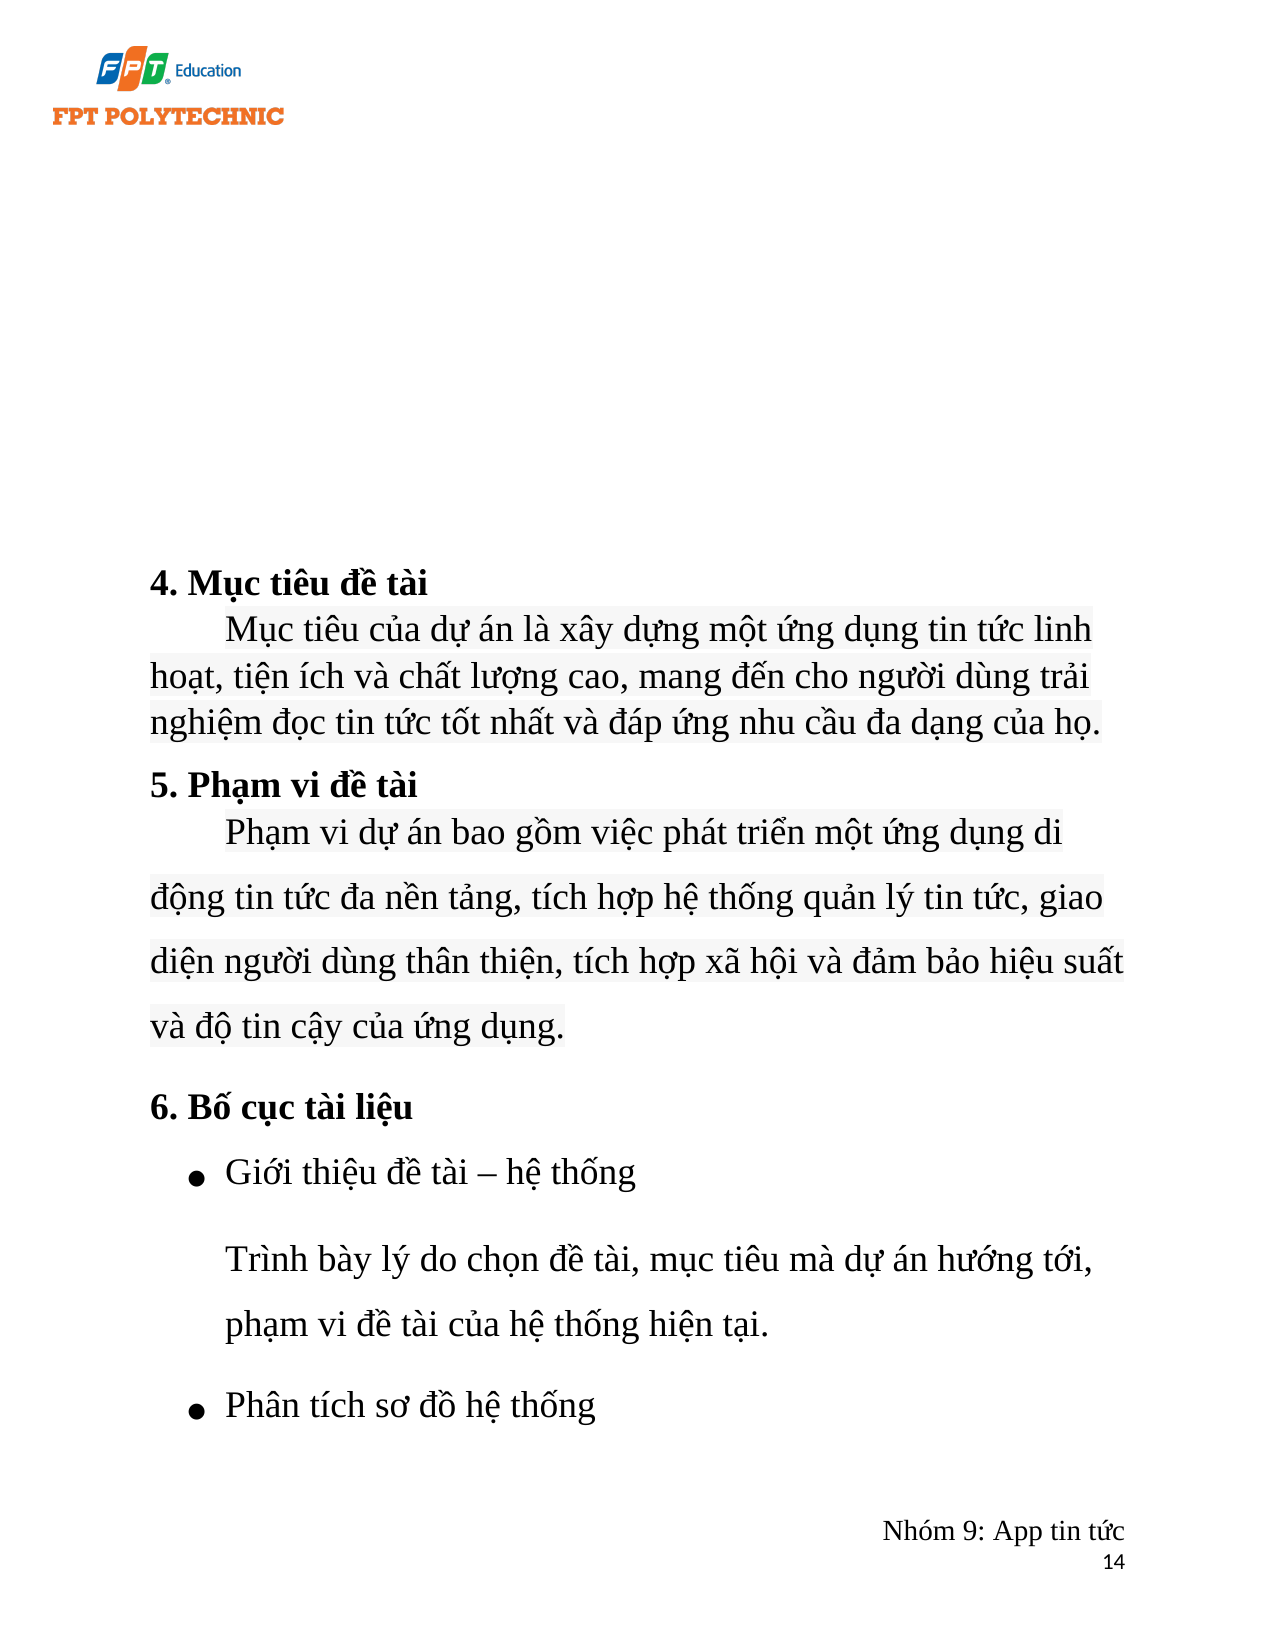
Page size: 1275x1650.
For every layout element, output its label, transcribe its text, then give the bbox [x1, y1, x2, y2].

text Phạm vi dự án bao gồm việc phát triển một ứng dụng di động tin tức đa nền tảng, tích hợp hệ thống quản lý tin tức, giao diện người dùng thân thiện, tích hợp xã hội và đảm bảo hiệu suất và độ tin cậy của ứng dụng. [150, 809, 1125, 1047]
text Trình bày lý do chọn đề tài, mục tiêu mà dự án hướng tới, phạm vi đề tài của hệ thống hiện tại. [225, 1236, 1125, 1344]
subtitle 4. Mục tiêu đề tài [150, 560, 1125, 603]
picture [53, 46, 284, 125]
subtitle 6. Bố cục tài liệu [150, 1085, 1125, 1128]
subtitle 5. Phạm vi đề tài [150, 763, 1125, 806]
list Giới thiệu đề tài – hệ thống [187, 1149, 1125, 1196]
list Phân tích sơ đồ hệ thống [187, 1382, 1125, 1429]
